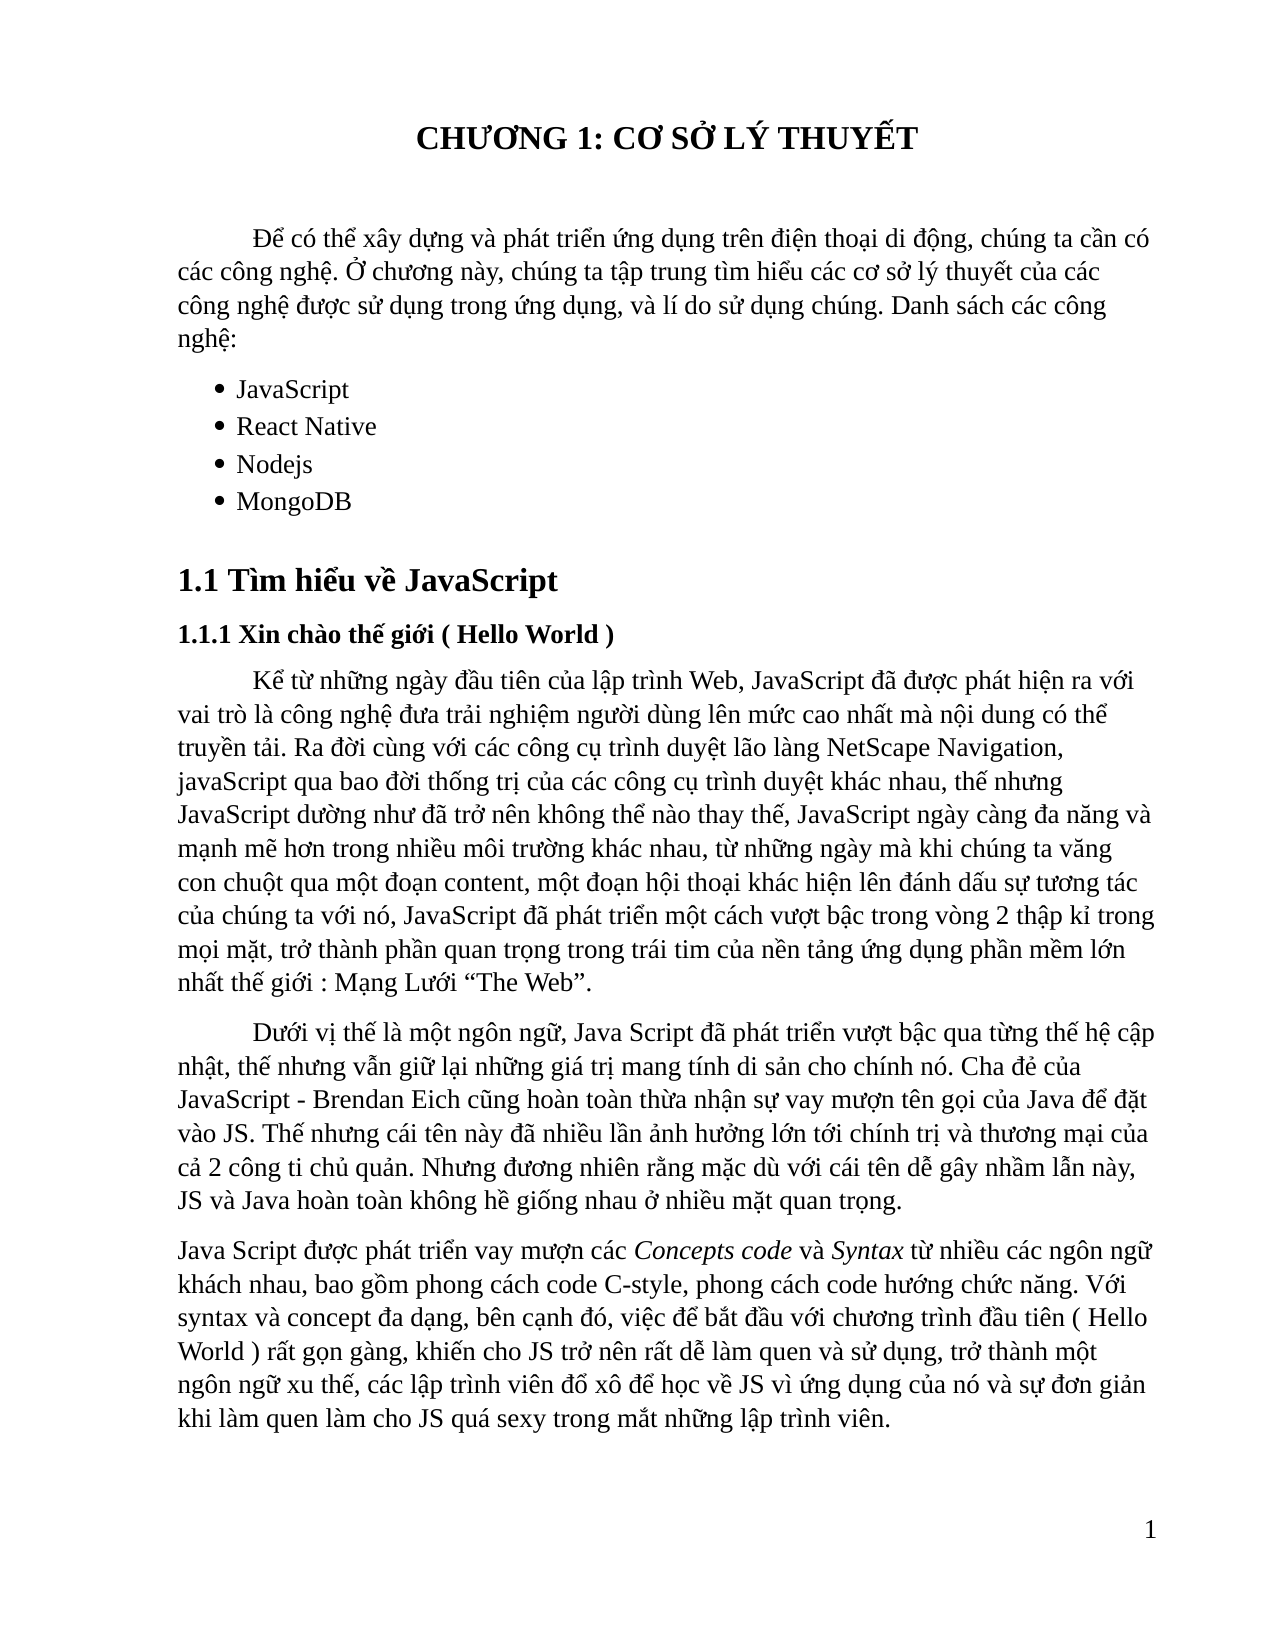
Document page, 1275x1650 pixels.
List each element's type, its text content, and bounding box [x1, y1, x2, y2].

list MongoDB [215, 485, 1122, 517]
subtitle CHƯƠNG 1: CƠ SỞ LÝ THUYẾT [177, 118, 1157, 156]
text Dưới vị thế là một ngôn ngữ, Java Script đã phát triển vượt bậc qua từng thế hệ cập nhật, thế nhưng vẫn giữ lại những giá trị mang tính di sản cho chính nó. Cha đẻ của JavaScript - Brendan Eich cũng hoàn toàn thừa nhận sự vay mượn tên gọi của Java để đặt vào JS. Thế nhưng cái tên này đã nhiều lần ảnh hưởng lớn tới chính trị và thương mại của cả 2 công ti chủ quản. Nhưng đương nhiên rằng mặc dù với cái tên dễ gây nhầm lẫn này, JS và Java hoàn toàn không hề giống nhau ở nhiều mặt quan trọng. [177, 1016, 1157, 1215]
subtitle 1.1.1 Xin chào thế giới ( Hello World ) [177, 618, 1157, 649]
text Java Script được phát triển vay mượn các Concepts code và Syntax từ nhiều các ngôn ngữ khách nhau, bao gồm phong cách code C-style, phong cách code hướng chức năng. Với syntax và concept đa dạng, bên cạnh đó, việc để bắt đầu với chương trình đầu tiên ( Hello World ) rất gọn gàng, khiến cho JS trở nên rất dễ làm quen và sử dụng, trở thành một ngôn ngữ xu thế, các lập trình viên đổ xô để học về JS vì ứng dụng của nó và sự đơn giản khi làm quen làm cho JS quá sexy trong mắt những lập trình viên. [177, 1234, 1157, 1433]
text Kể từ những ngày đầu tiên của lập trình Web, JavaScript đã được phát hiện ra với vai trò là công nghệ đưa trải nghiệm người dùng lên mức cao nhất mà nội dung có thể truyền tải. Ra đời cùng với các công cụ trình duyệt lão làng NetScape Navigation, javaScript qua bao đời thống trị của các công cụ trình duyệt khác nhau, thế nhưng JavaScript dường như đã trở nên không thể nào thay thế, JavaScript ngày càng đa năng và mạnh mẽ hơn trong nhiều môi trường khác nhau, từ những ngày mà khi chúng ta văng con chuột qua một đoạn content, một đoạn hội thoại khác hiện lên đánh dấu sự tương tác của chúng ta với nó, JavaScript đã phát triển một cách vượt bậc trong vòng 2 thập kỉ trong mọi mặt, trở thành phần quan trọng trong trái tim của nền tảng ứng dụng phần mềm lớn nhất thế giới : Mạng Lưới “The Web”. [177, 664, 1157, 997]
list React Native [215, 410, 1122, 442]
list JavaScript [215, 373, 1122, 404]
subtitle 1.1 Tìm hiểu về JavaScript [177, 560, 1157, 599]
list Nodejs [215, 448, 1122, 479]
text Để có thể xây dựng và phát triển ứng dụng trên điện thoại di động, chúng ta cần có các công nghệ. Ở chương này, chúng ta tập trung tìm hiểu các cơ sở lý thuyết của các công nghệ được sử dụng trong ứng dụng, và lí do sử dụng chúng. Danh sách các công nghệ: [177, 222, 1157, 354]
